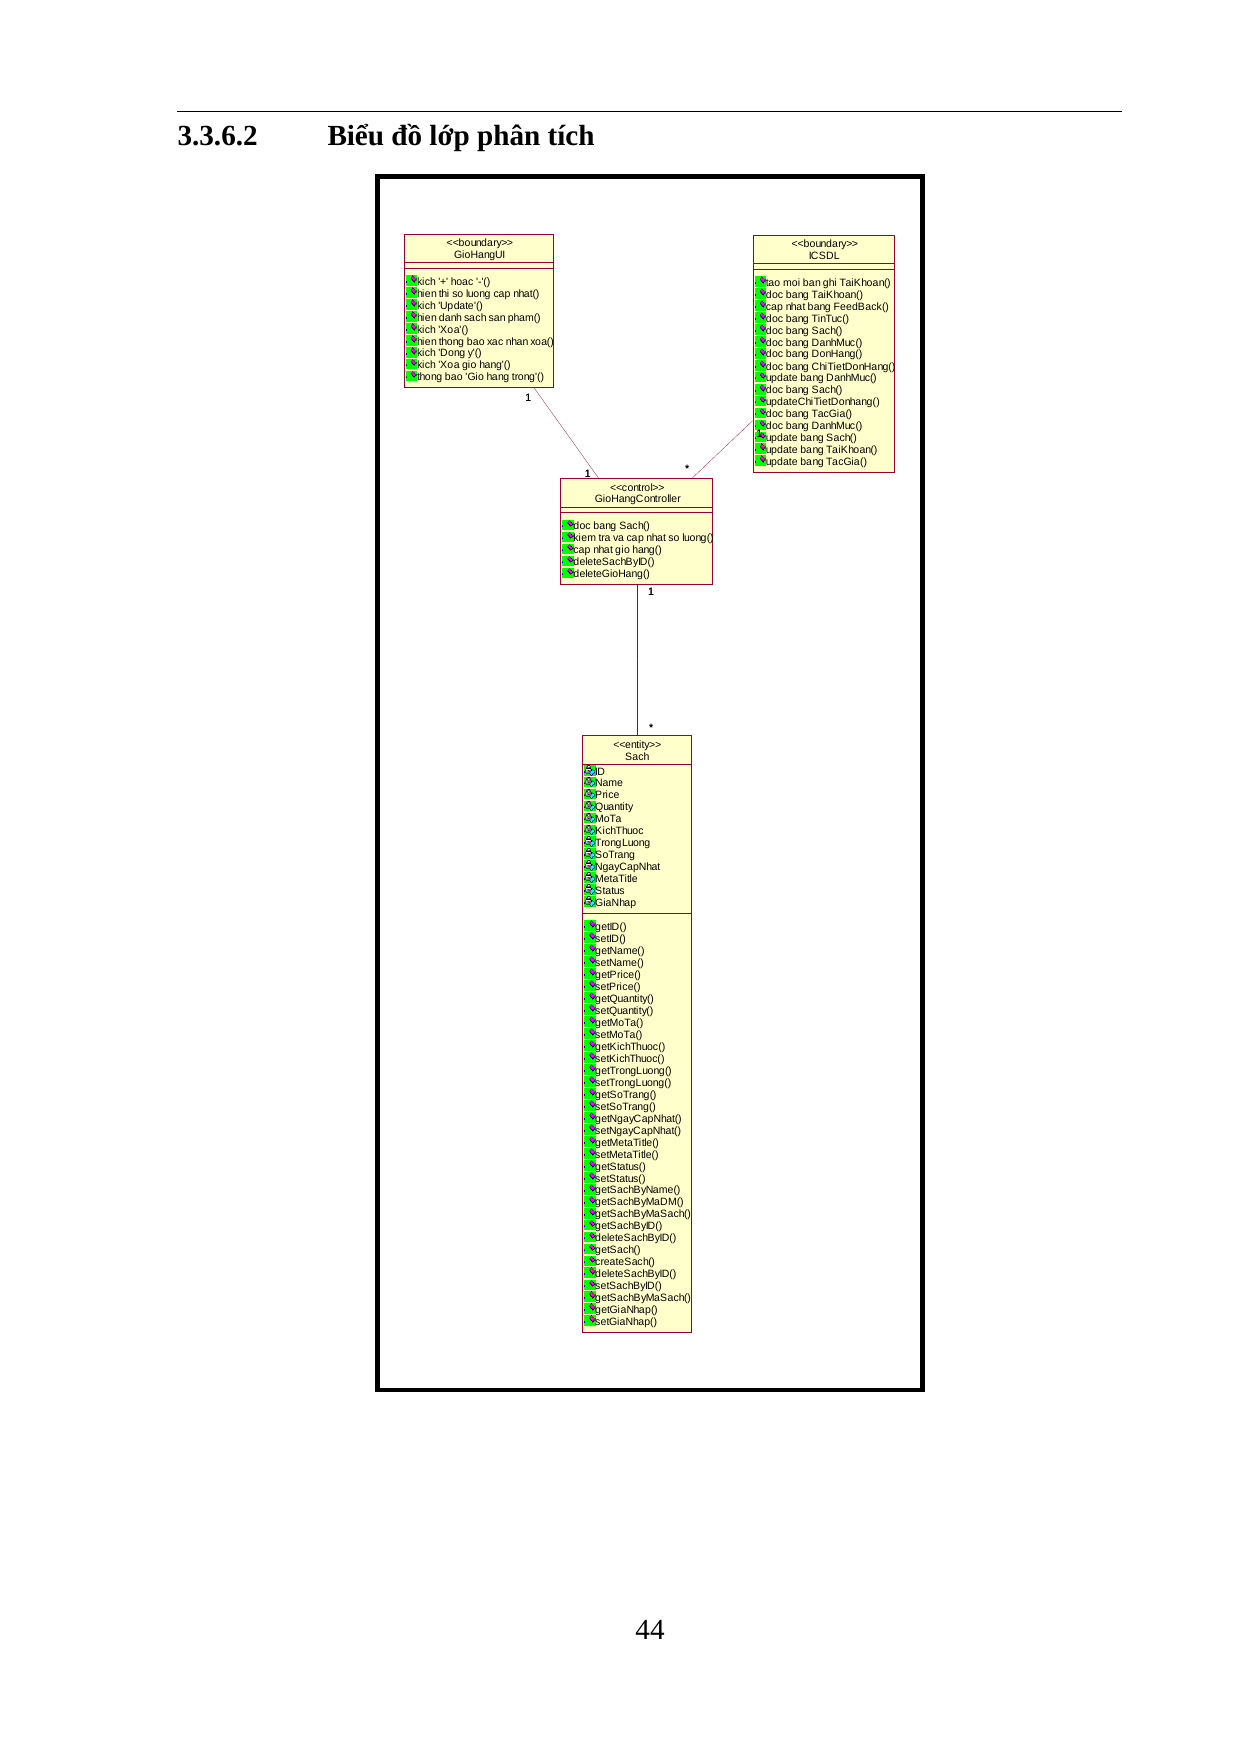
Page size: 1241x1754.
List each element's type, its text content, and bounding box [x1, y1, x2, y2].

subtitle Biểu đồ lớp phân tích [177, 118, 1122, 152]
